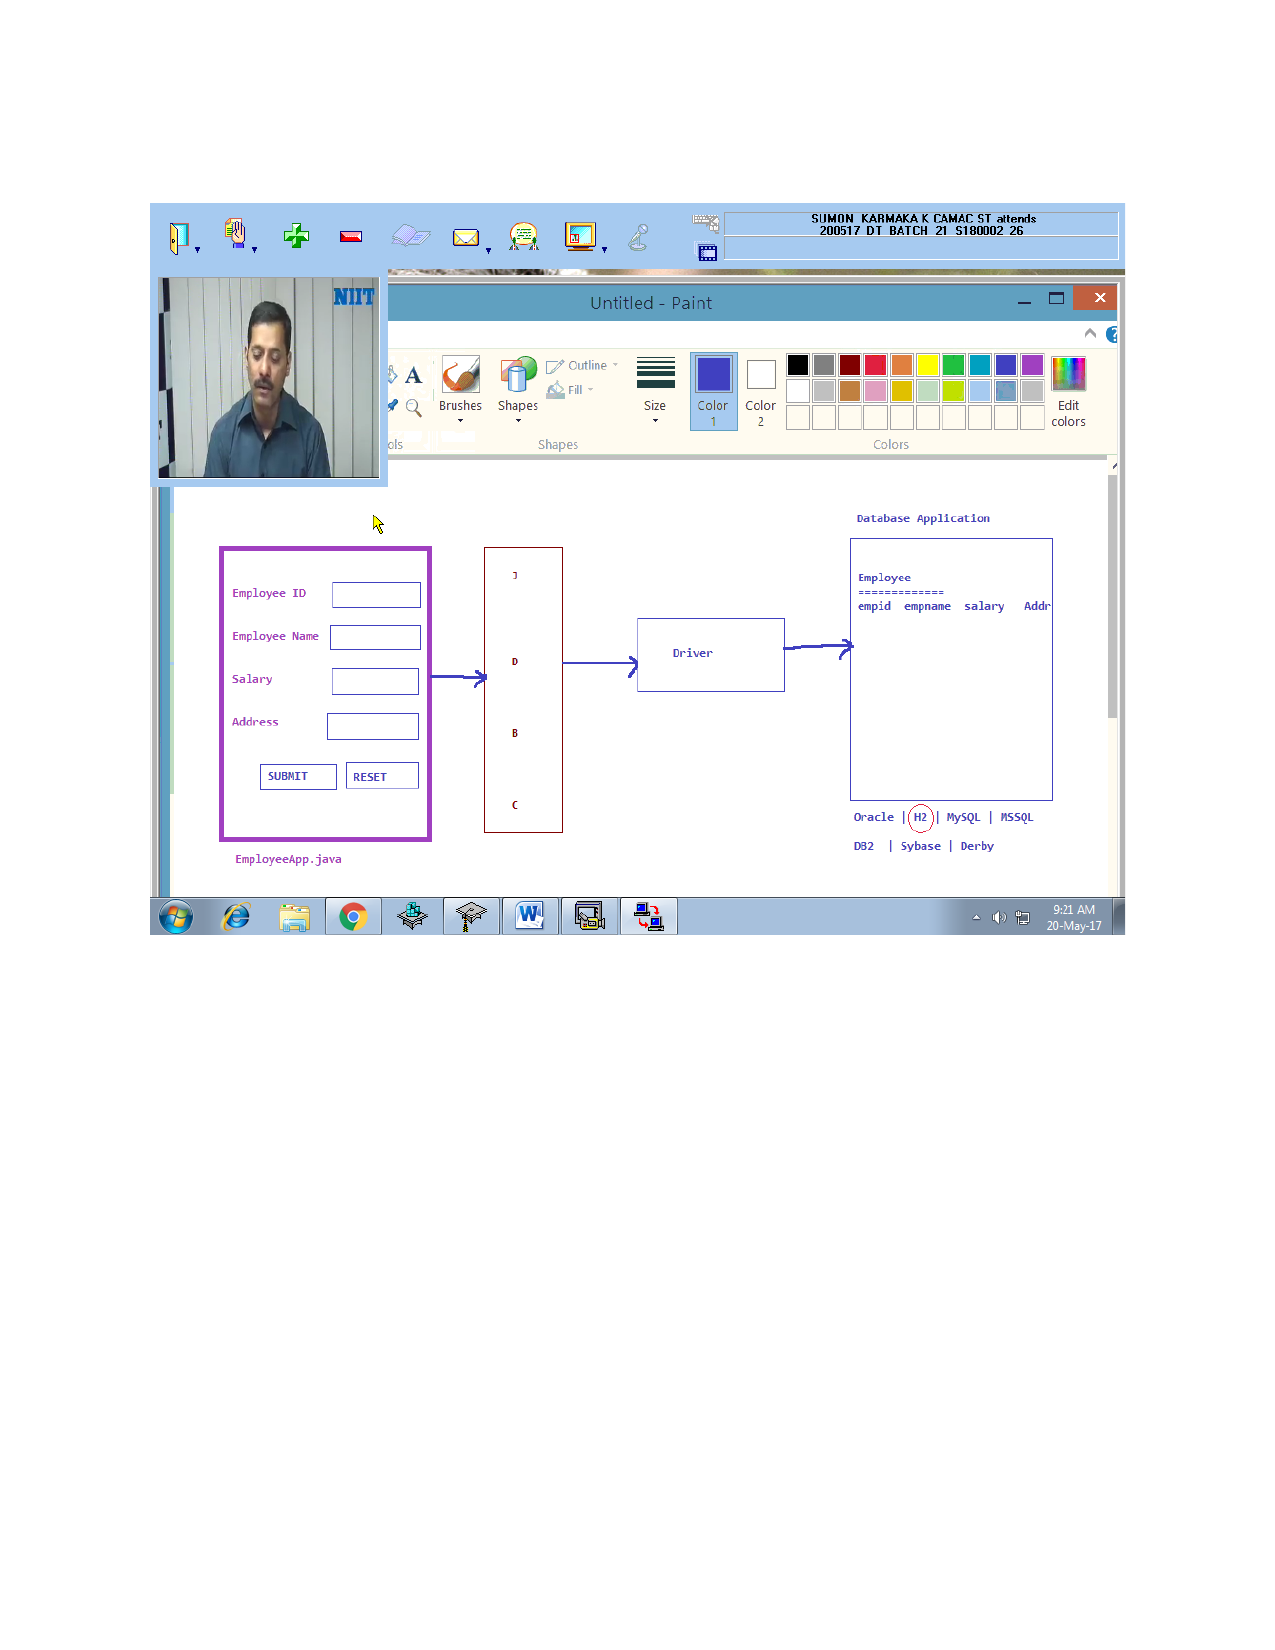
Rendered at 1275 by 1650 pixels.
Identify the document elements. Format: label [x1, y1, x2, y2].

picture [150, 203, 1125, 935]
